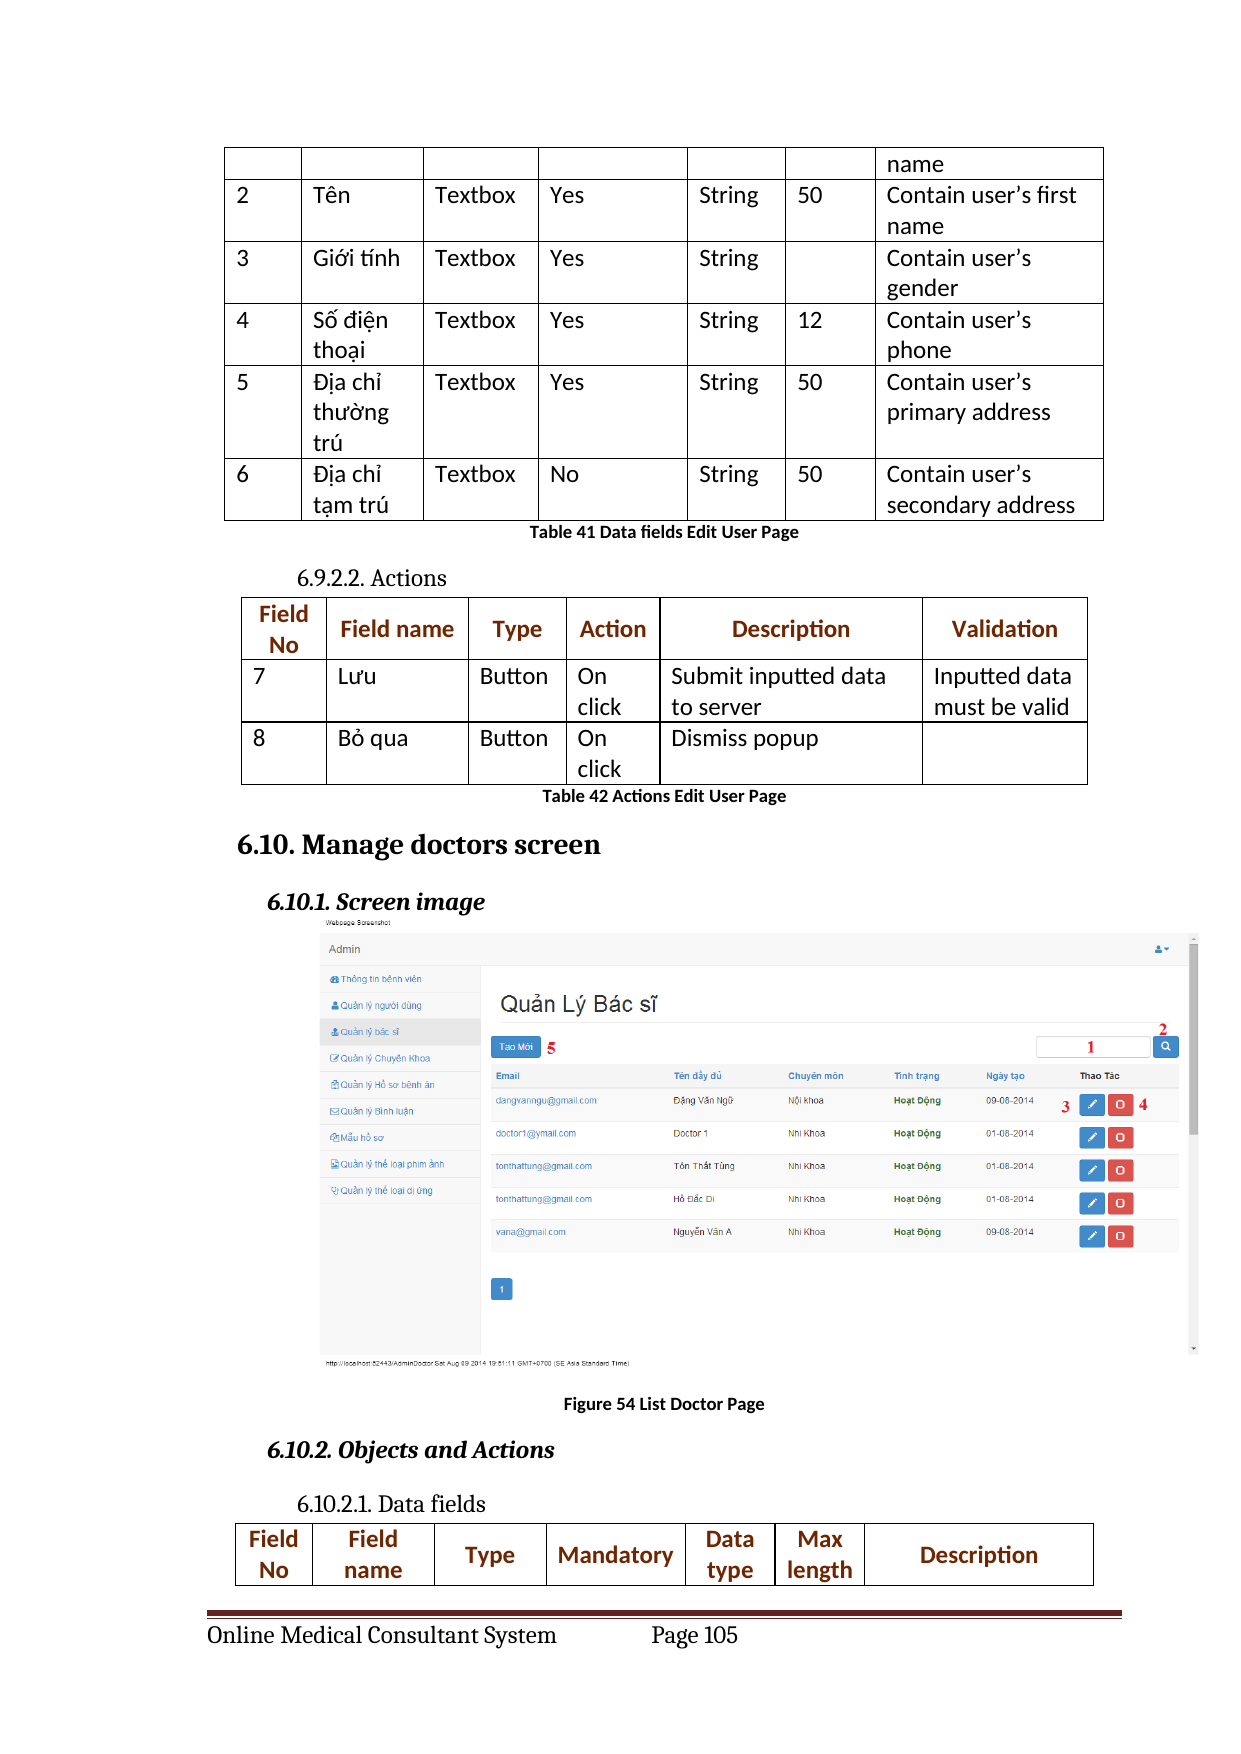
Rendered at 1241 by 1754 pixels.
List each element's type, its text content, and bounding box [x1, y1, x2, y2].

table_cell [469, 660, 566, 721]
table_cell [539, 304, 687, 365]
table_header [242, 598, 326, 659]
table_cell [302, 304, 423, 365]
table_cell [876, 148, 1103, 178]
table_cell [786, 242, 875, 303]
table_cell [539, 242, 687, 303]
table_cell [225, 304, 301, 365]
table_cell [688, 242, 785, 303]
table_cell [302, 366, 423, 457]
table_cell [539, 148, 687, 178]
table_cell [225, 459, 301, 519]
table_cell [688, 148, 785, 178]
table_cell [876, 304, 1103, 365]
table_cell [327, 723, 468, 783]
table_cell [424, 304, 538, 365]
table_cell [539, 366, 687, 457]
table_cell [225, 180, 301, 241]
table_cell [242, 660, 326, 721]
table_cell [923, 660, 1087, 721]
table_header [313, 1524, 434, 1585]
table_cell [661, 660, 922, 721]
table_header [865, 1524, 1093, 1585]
subtitle Data fields [282, 1489, 1122, 1518]
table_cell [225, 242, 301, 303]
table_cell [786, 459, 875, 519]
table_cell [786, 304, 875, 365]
subtitle Manage doctors screen [237, 828, 1122, 862]
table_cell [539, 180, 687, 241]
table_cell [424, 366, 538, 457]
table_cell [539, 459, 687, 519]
picture [319, 920, 1199, 1367]
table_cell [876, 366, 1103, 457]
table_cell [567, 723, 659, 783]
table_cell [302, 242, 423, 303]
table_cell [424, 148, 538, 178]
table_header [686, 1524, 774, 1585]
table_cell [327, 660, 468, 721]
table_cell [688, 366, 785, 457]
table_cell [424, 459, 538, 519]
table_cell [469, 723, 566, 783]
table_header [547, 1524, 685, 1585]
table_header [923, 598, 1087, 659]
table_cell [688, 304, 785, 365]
subtitle Screen image [267, 888, 1122, 916]
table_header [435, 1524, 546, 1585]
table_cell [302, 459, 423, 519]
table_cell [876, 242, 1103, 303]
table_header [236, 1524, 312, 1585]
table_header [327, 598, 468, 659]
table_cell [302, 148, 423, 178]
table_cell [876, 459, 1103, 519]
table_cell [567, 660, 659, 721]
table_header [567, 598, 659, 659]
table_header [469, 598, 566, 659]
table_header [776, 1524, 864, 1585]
subtitle Objects and Actions [267, 1436, 1122, 1464]
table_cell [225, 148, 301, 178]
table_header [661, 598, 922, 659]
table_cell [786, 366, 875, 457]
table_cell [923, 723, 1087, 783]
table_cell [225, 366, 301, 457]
subtitle Actions [282, 564, 1122, 593]
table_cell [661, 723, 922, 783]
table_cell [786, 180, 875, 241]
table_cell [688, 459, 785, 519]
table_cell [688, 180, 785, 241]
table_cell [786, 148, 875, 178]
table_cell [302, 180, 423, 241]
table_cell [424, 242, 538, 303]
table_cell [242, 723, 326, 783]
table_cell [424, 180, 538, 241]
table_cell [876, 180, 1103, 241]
